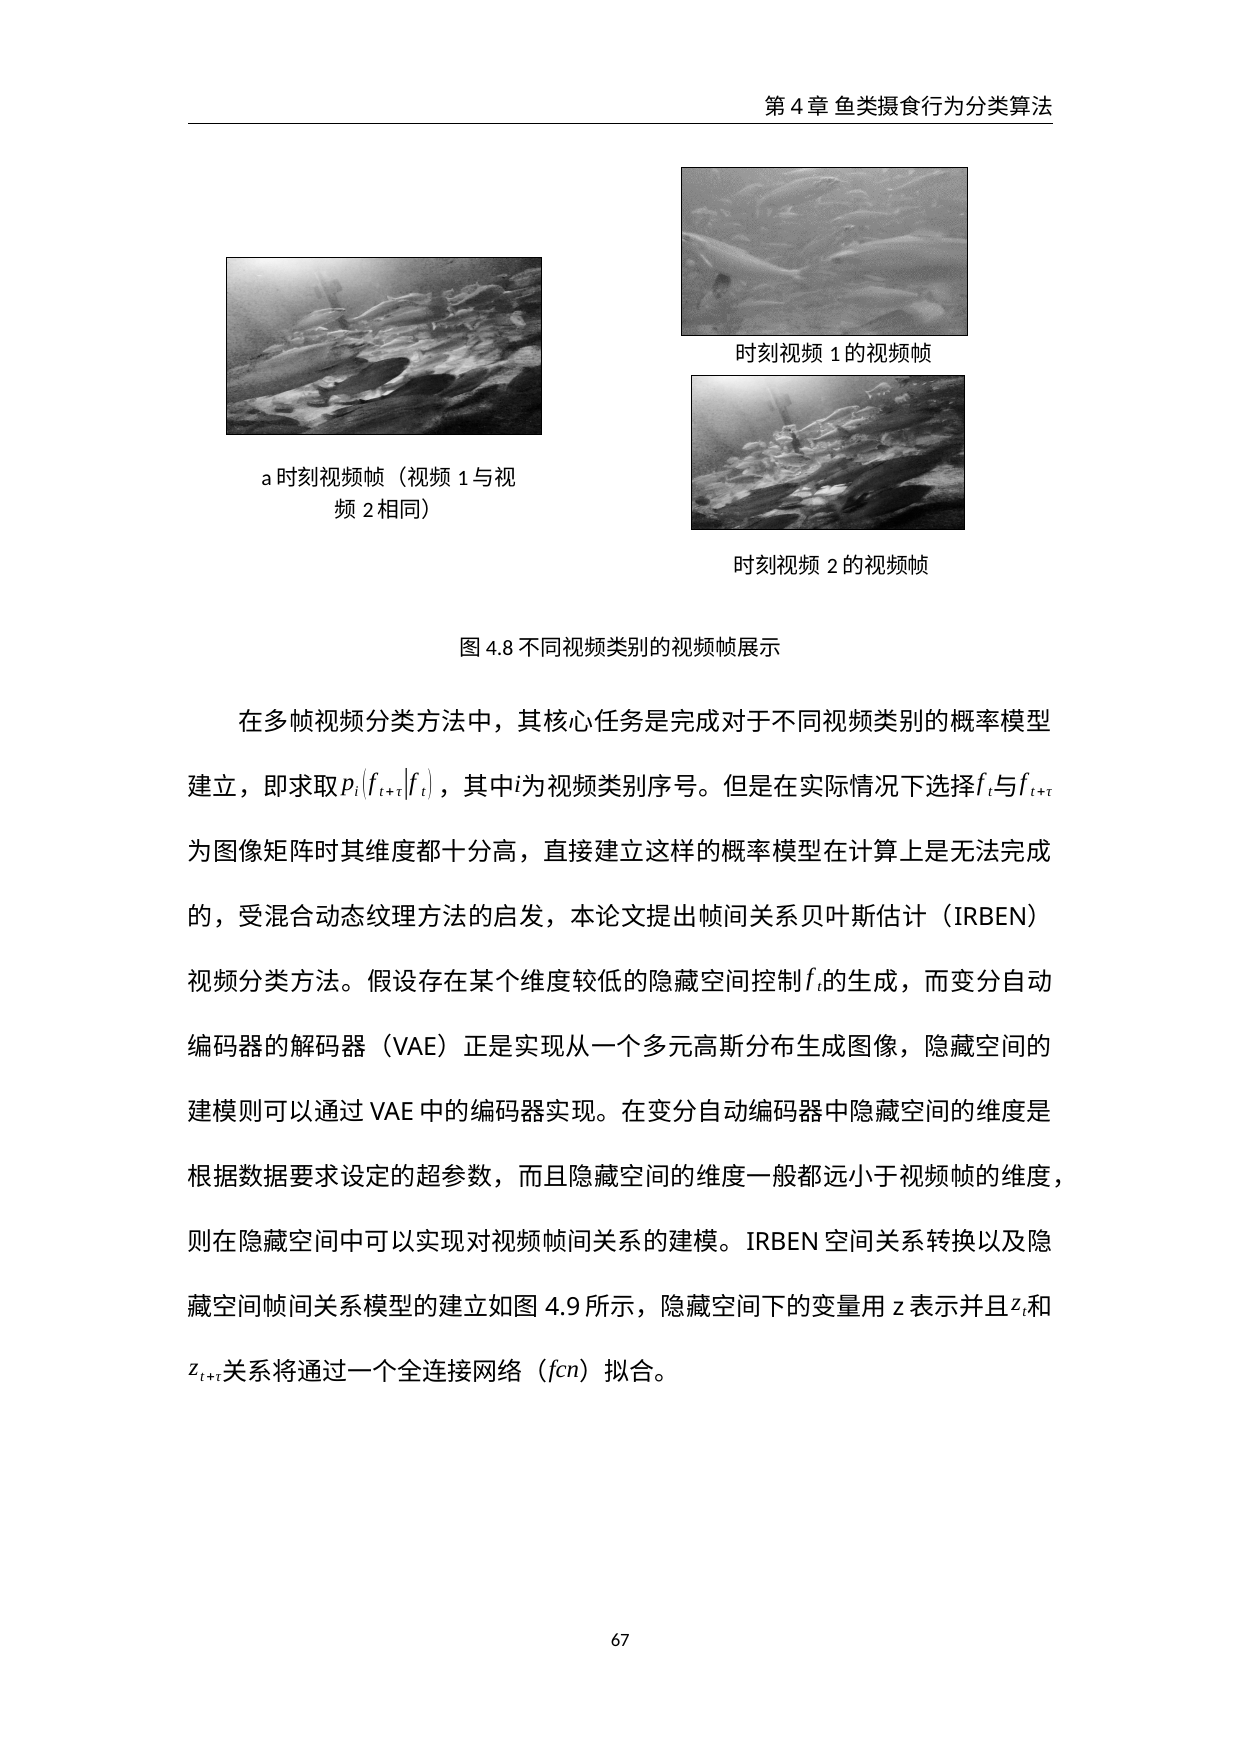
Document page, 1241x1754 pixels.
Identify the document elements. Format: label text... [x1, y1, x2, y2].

picture [682, 168, 967, 335]
picture [227, 258, 541, 434]
text 在多帧视频分类方法中，其核心任务是完成对于不同视频类别的概率模型建立，即求取 ，其中为视频类别序号。但是在实际情况下选择与为图像矩阵时其维度都十分高，直接建立这样的概率模型在计算上是无法完成的，受混合动态纹理方法的启发，本论文提出帧间关系贝叶斯估计（IRBEN）视频分类方法。假设存在某个维度较低的隐藏空间控制的生成，而变分自动编码器的解码器（VAE）正是实现从一个多元高斯分布生成图像，隐藏空间的建模则可以通过VAE中的编码器实现。在变分自动编码器中隐藏空间的维度是根据数据要求设定的超参数，而且隐藏空间的维度一般都远小于视频帧的维度，则在隐藏空间中可以实现对视频帧间关系的建模。IRBEN空间关系转换以及隐藏空间帧间关系模型的建立如图4.9所示，隐藏空间下的变量用z表示并且和关系将通过一个全连接网络（）拟合。 [187, 687, 1053, 1402]
text 图4.8 不同视频类别的视频帧展示 [187, 629, 1053, 662]
picture [692, 376, 964, 529]
